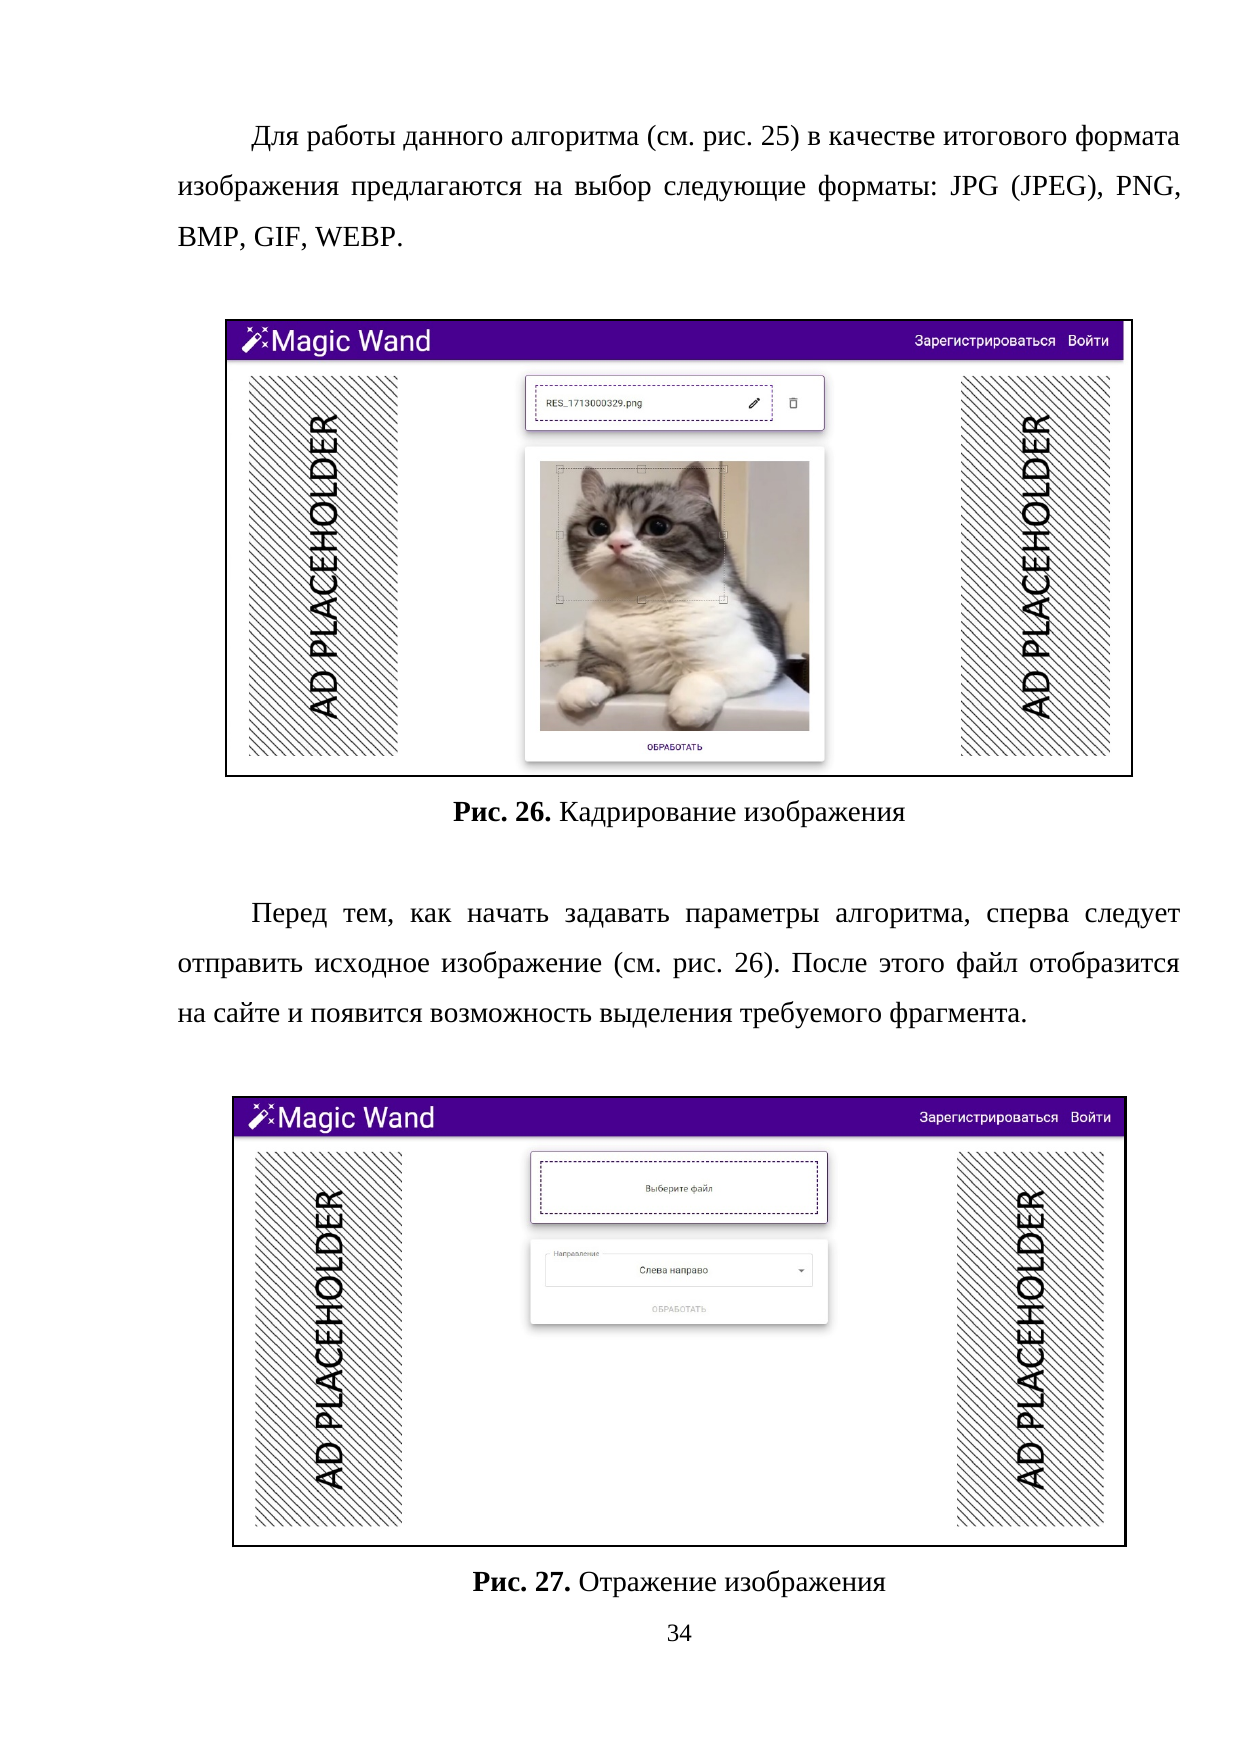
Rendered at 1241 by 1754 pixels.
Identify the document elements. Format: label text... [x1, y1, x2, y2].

text Перед тем, как начать задавать параметры алгоритма, сперва следует отправить исходное изображение (см. рис. 26). После этого файл отобразится на сайте и появится возможность выделения требуемого фрагмента. [177, 895, 1181, 1029]
text Рис. 27. Отражение изображения [177, 1564, 1181, 1598]
picture [227, 321, 1131, 775]
text Для работы данного алгоритма (см. рис. 25) в качестве итогового формата изображения предлагаются на выбор следующие форматы: JPG (JPEG), PNG, BMP, GIF, WEBP. [177, 118, 1181, 252]
text Рис. 26. Кадрирование изображения [177, 794, 1181, 828]
picture [234, 1098, 1124, 1545]
